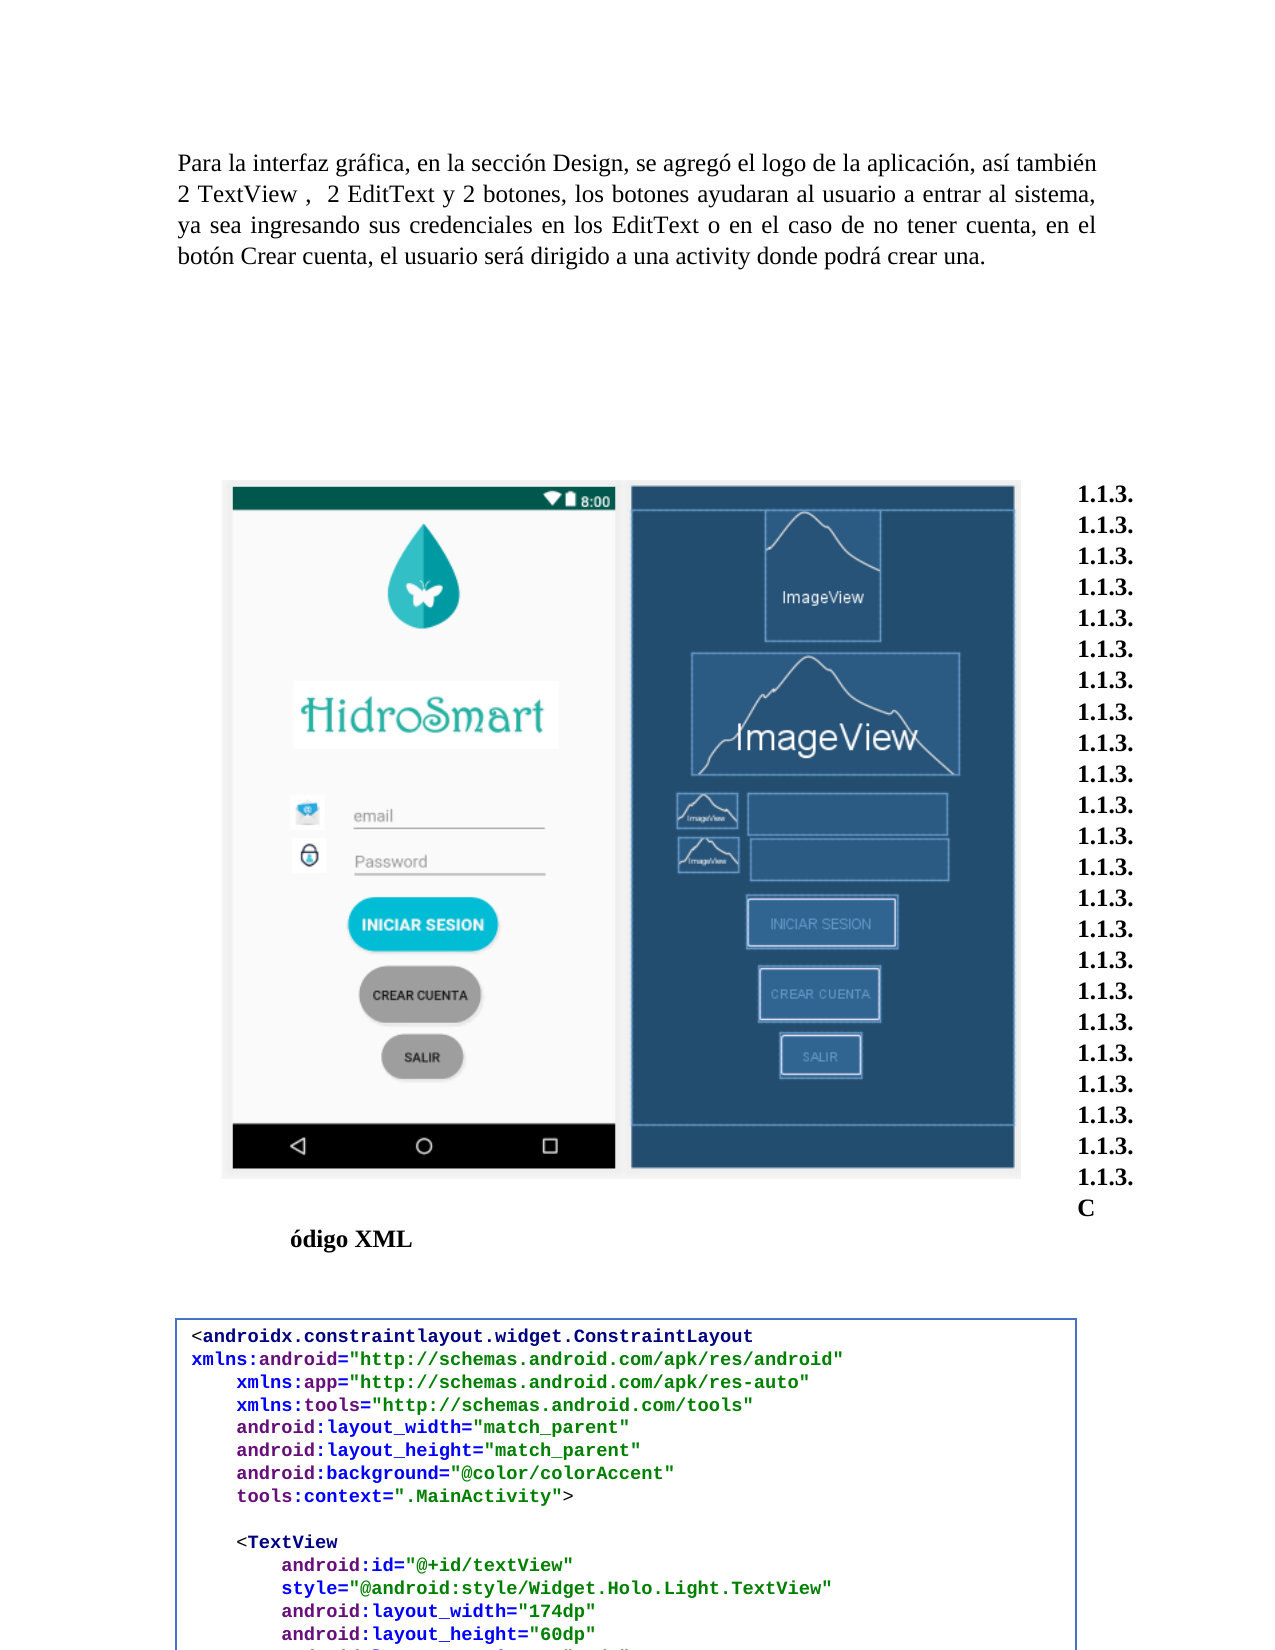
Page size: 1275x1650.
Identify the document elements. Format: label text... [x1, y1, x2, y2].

text Para la interfaz gráfica, en la sección Design, se agregó el logo de la aplicación, así también 2 TextView , 2 EditText y 2 botones, los botones ayudaran al usuario a entrar al sistema, ya sea ingresando sus credenciales en los EditText o en el caso de no tener cuenta, en el botón Crear cuenta, el usuario será dirigido a una activity donde podrá crear una. [177, 148, 1098, 269]
picture [221, 480, 1022, 1179]
